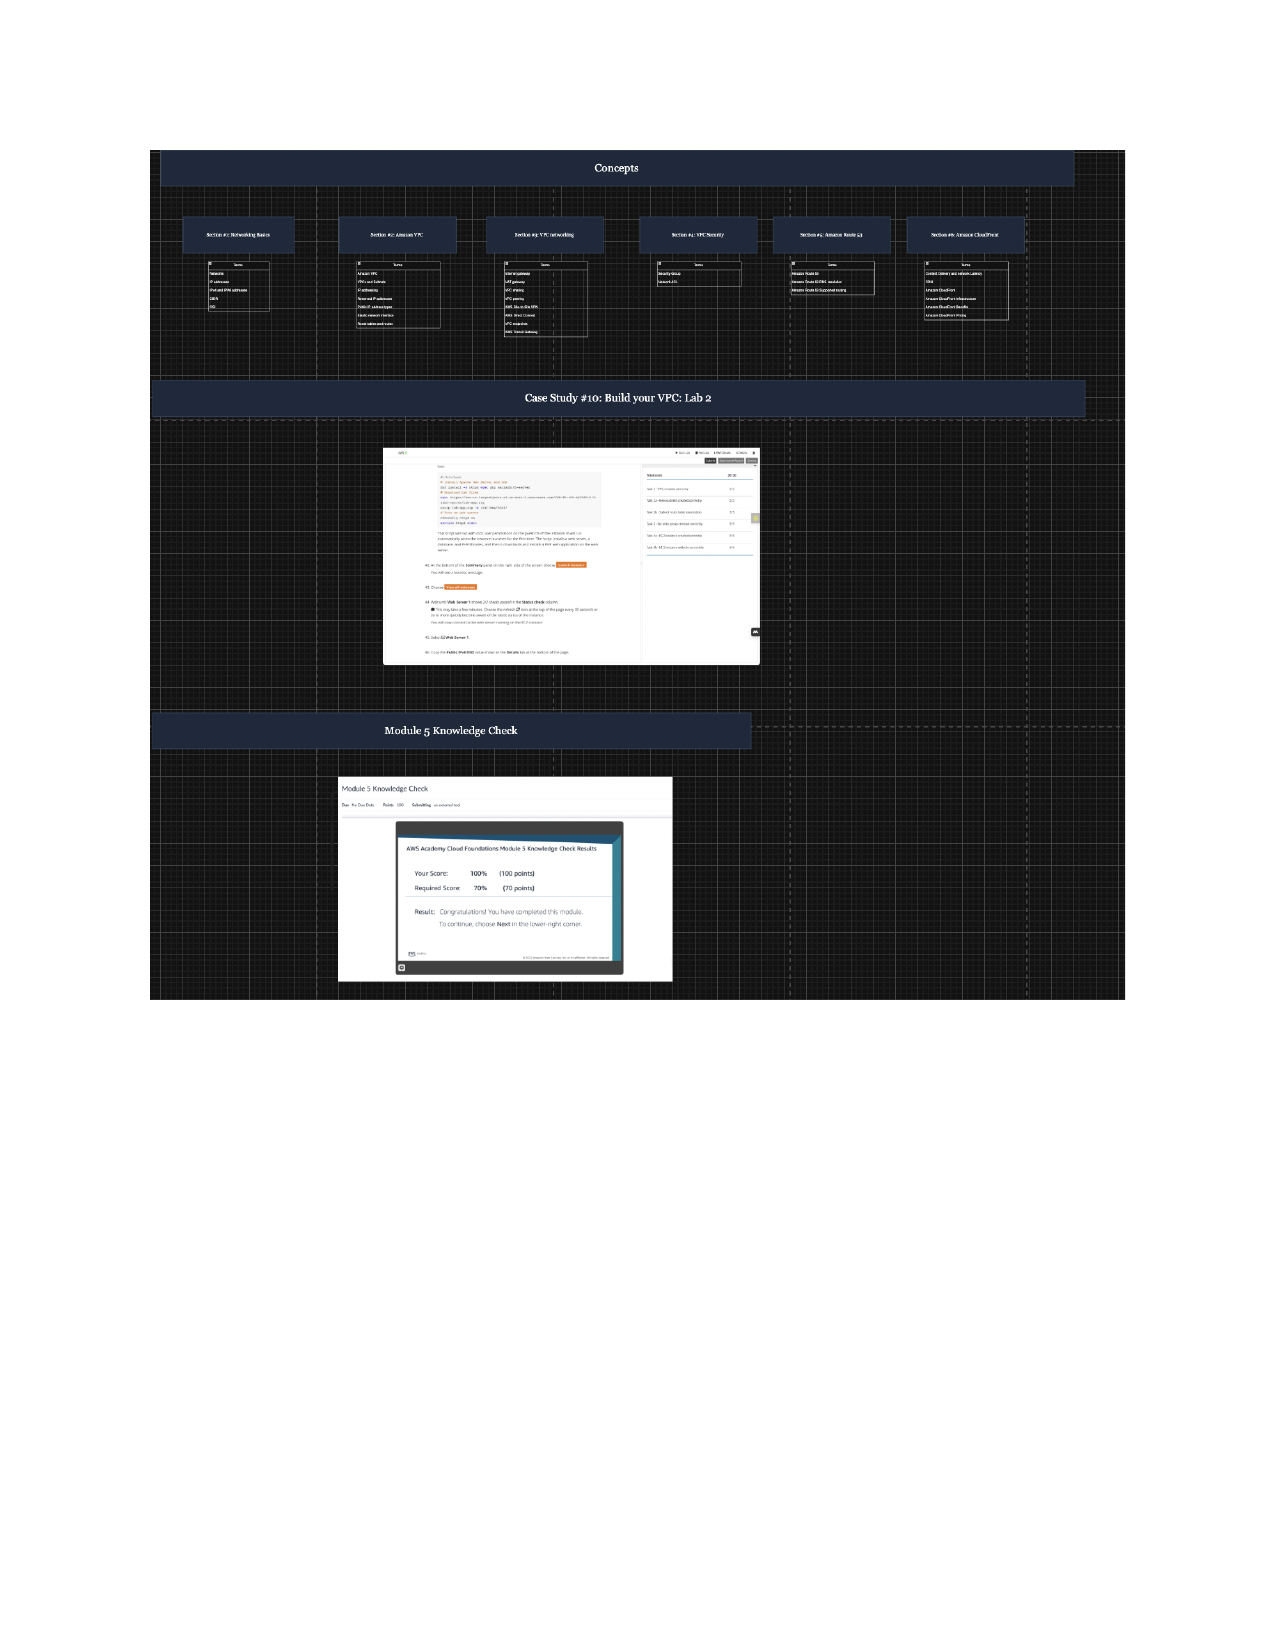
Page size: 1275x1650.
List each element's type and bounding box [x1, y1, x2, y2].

picture [150, 150, 1125, 1000]
